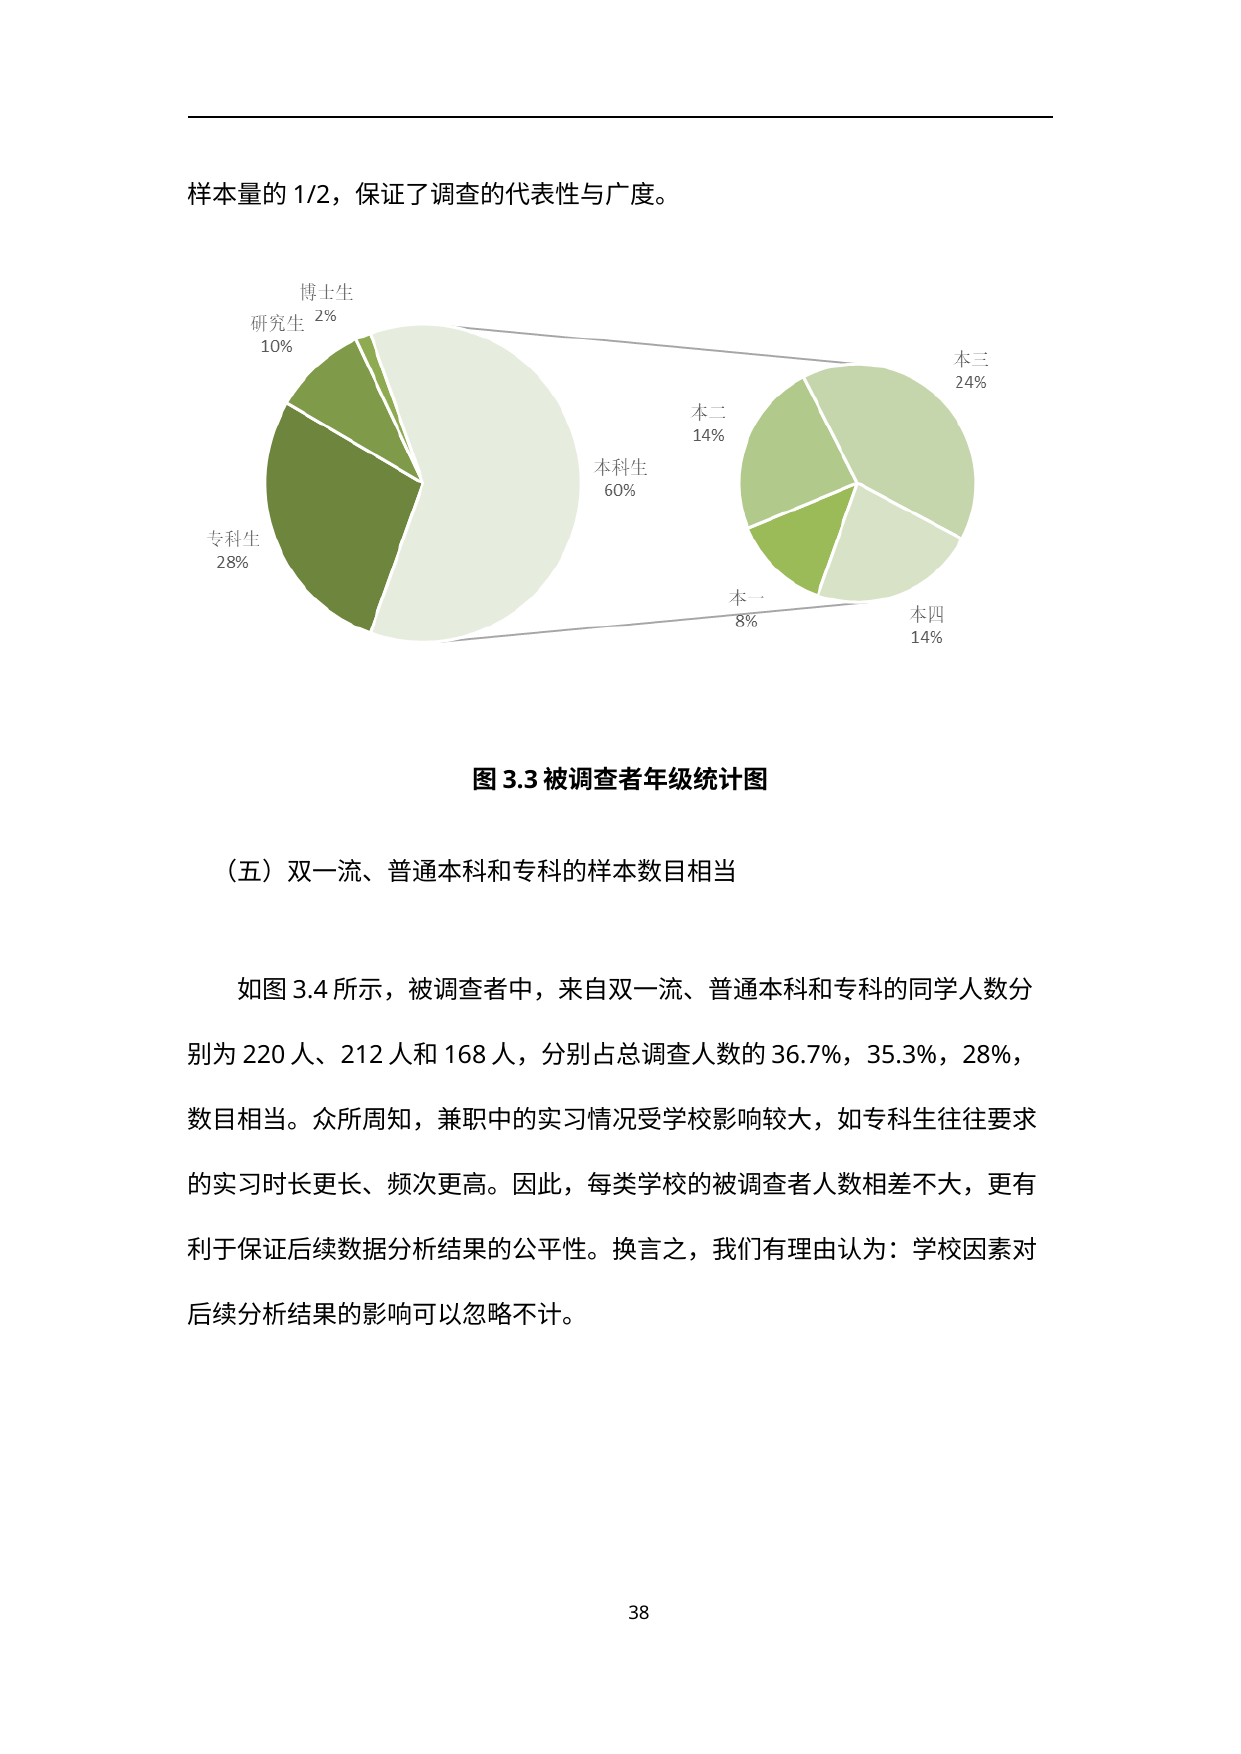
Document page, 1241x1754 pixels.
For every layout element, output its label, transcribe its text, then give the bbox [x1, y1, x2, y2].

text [187, 160, 1053, 225]
subtitle （五）双一流、普通本科和专科的样本数目相当 [212, 837, 1028, 902]
text 如图3.4所示，被调查者中，来自双一流、普通本科和专科的同学人数分别为220人、212人和168人，分别占总调查人数的36.7%，35.3%，28%，数目相当。众所周知，兼职中的实习情况受学校影响较大，如专科生往往要求的实习时长更长、频次更高。因此，每类学校的被调查者人数相差不大，更有利于保证后续数据分析结果的公平性。换言之，我们有理由认为：学校因素对后续分析结果的影响可以忽略不计。 [187, 955, 1053, 1345]
picture [189, 224, 1051, 741]
text 图3.3被调查者年级统计图 [187, 745, 1053, 810]
